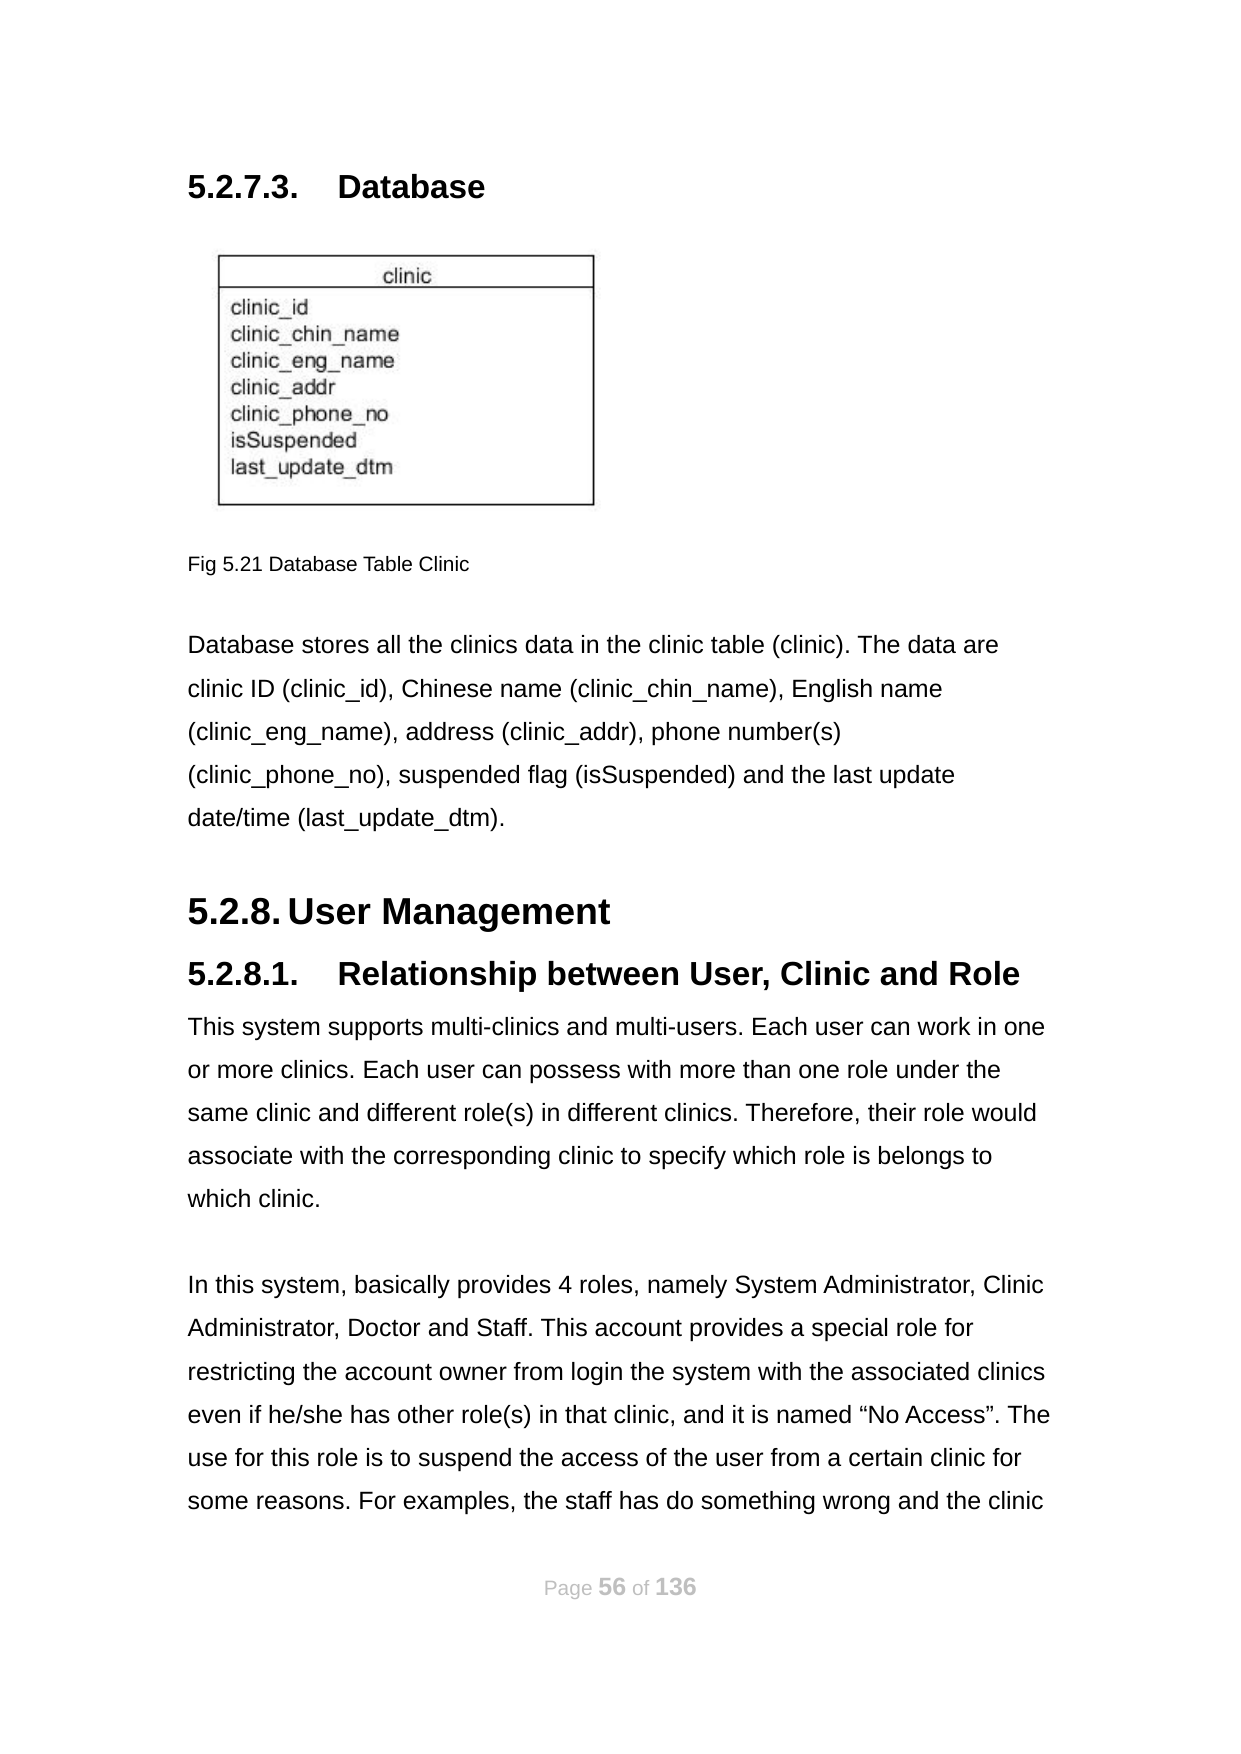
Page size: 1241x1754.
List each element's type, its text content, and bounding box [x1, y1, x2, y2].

subtitle Database [187, 167, 1053, 205]
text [187, 1270, 1053, 1515]
subtitle Relationship between User, Clinic and Role [187, 954, 1053, 992]
text Database stores all the clinics data in the clinic table (clinic). The data are clinic ID (clinic_id), Chinese name (clinic_chin_name), English name (clinic_eng_name), address (clinic_addr), phone number(s) (clinic_phone_no), suspended flag (isSuspended) and the last update date/time (last_update_dtm). [187, 631, 1053, 832]
text This system supports multi-clinics and multi-users. Each user can work in one or more clinics. Each user can possess with more than one role under the same clinic and different role(s) in different clinics. Therefore, their role would associate with the corresponding clinic to specify which role is belongs to which clinic. [187, 1012, 1053, 1213]
subtitle User Management [187, 889, 1053, 932]
picture [187, 224, 625, 537]
